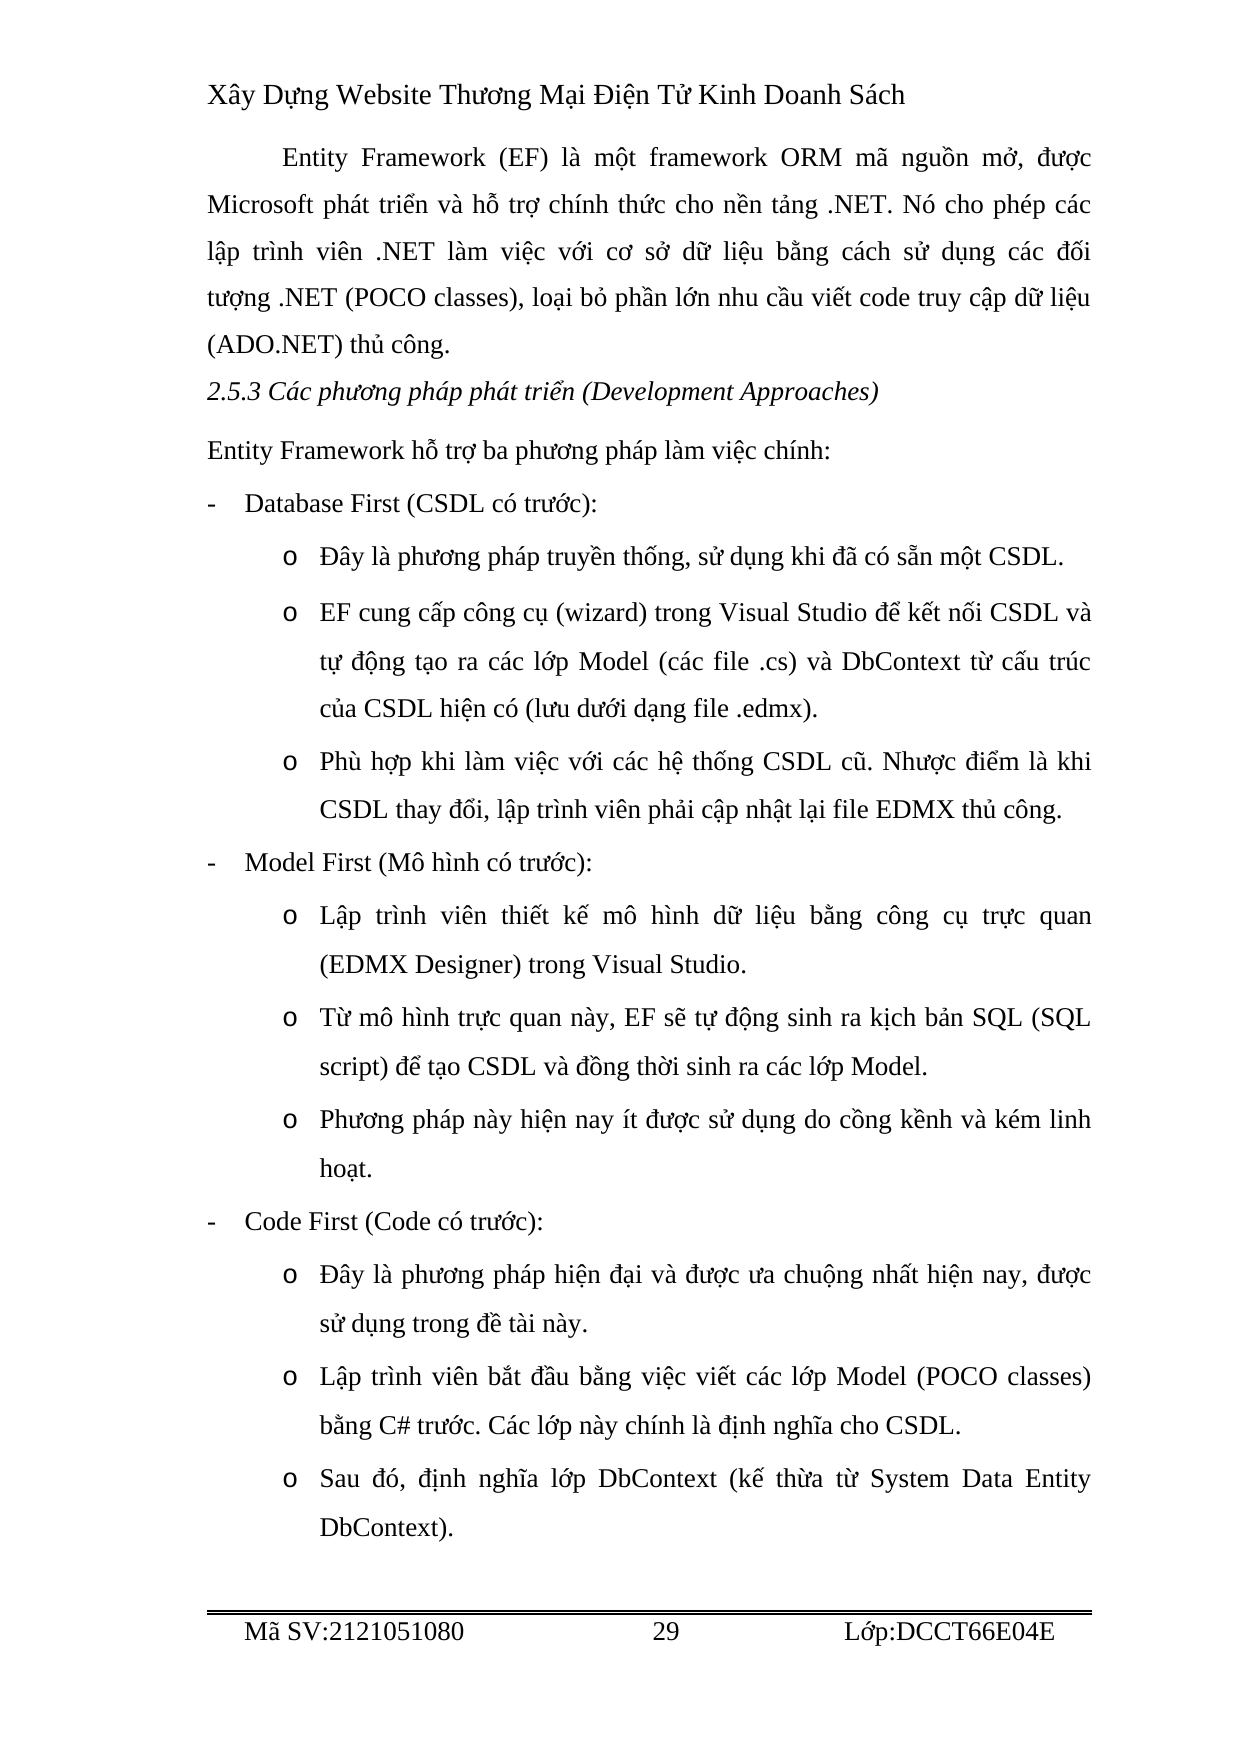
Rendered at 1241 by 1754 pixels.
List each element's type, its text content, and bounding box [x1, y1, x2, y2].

list Giới thiệu Entity Framework (EF) [207, 241, 1092, 272]
list EF cung cấp công cụ (wizard) trong Visual Studio để kết nối CSDL và tự động tạo ra các lớp Model (các file .cs) và DbContext từ cấu trúc của CSDL hiện có (lưu dưới dạng file .edmx). [282, 749, 1092, 875]
list Phù hợp khi làm việc với các hệ thống CSDL cũ. Nhược điểm là khi CSDL thay đổi, lập trình viên phải cập nhật lại file EDMX thủ công. [282, 897, 1092, 977]
list Từ mô hình trực quan này, EF sẽ tự động sinh ra kịch bản SQL (SQL script) để tạo CSDL và đồng thời sinh ra các lớp Model. [282, 1154, 1092, 1234]
text Entity Framework hỗ trợ ba phương pháp làm việc chính: [207, 586, 1092, 618]
list Lập trình viên thiết kế mô hình dữ liệu bằng công cụ trực quan (EDMX Designer) trong Visual Studio. [282, 1052, 1092, 1132]
list Đây là phương pháp truyền thống, sử dụng khi đã có sẵn một CSDL. [282, 692, 1092, 726]
subtitle Các phương pháp phát triển (Development Approaches) [207, 527, 1092, 558]
list Phương pháp này hiện nay ít được sử dụng do cồng kềnh và kém linh hoạt. [282, 1256, 1092, 1336]
list Code First (Code có trước): [207, 1358, 1092, 1389]
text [207, 141, 1092, 219]
list Database First (CSDL có trước): [207, 639, 1092, 671]
list Đây là phương pháp hiện đại và được ưa chuộng nhất hiện nay, được sử dụng trong đề tài này. [282, 1411, 1092, 1491]
list Model First (Mô hình có trước): [207, 999, 1092, 1030]
text Entity Framework (EF) là một framework ORM mã nguồn mở, được Microsoft phát triển và hỗ trợ chính thức cho nền tảng .NET. Nó cho phép các lập trình viên .NET làm việc với cơ sở dữ liệu bằng cách sử dụng các đối tượng .NET (POCO classes), loại bỏ phần lớn nhu cầu viết code truy cập dữ liệu (ADO.NET) thủ công. [207, 294, 1092, 512]
